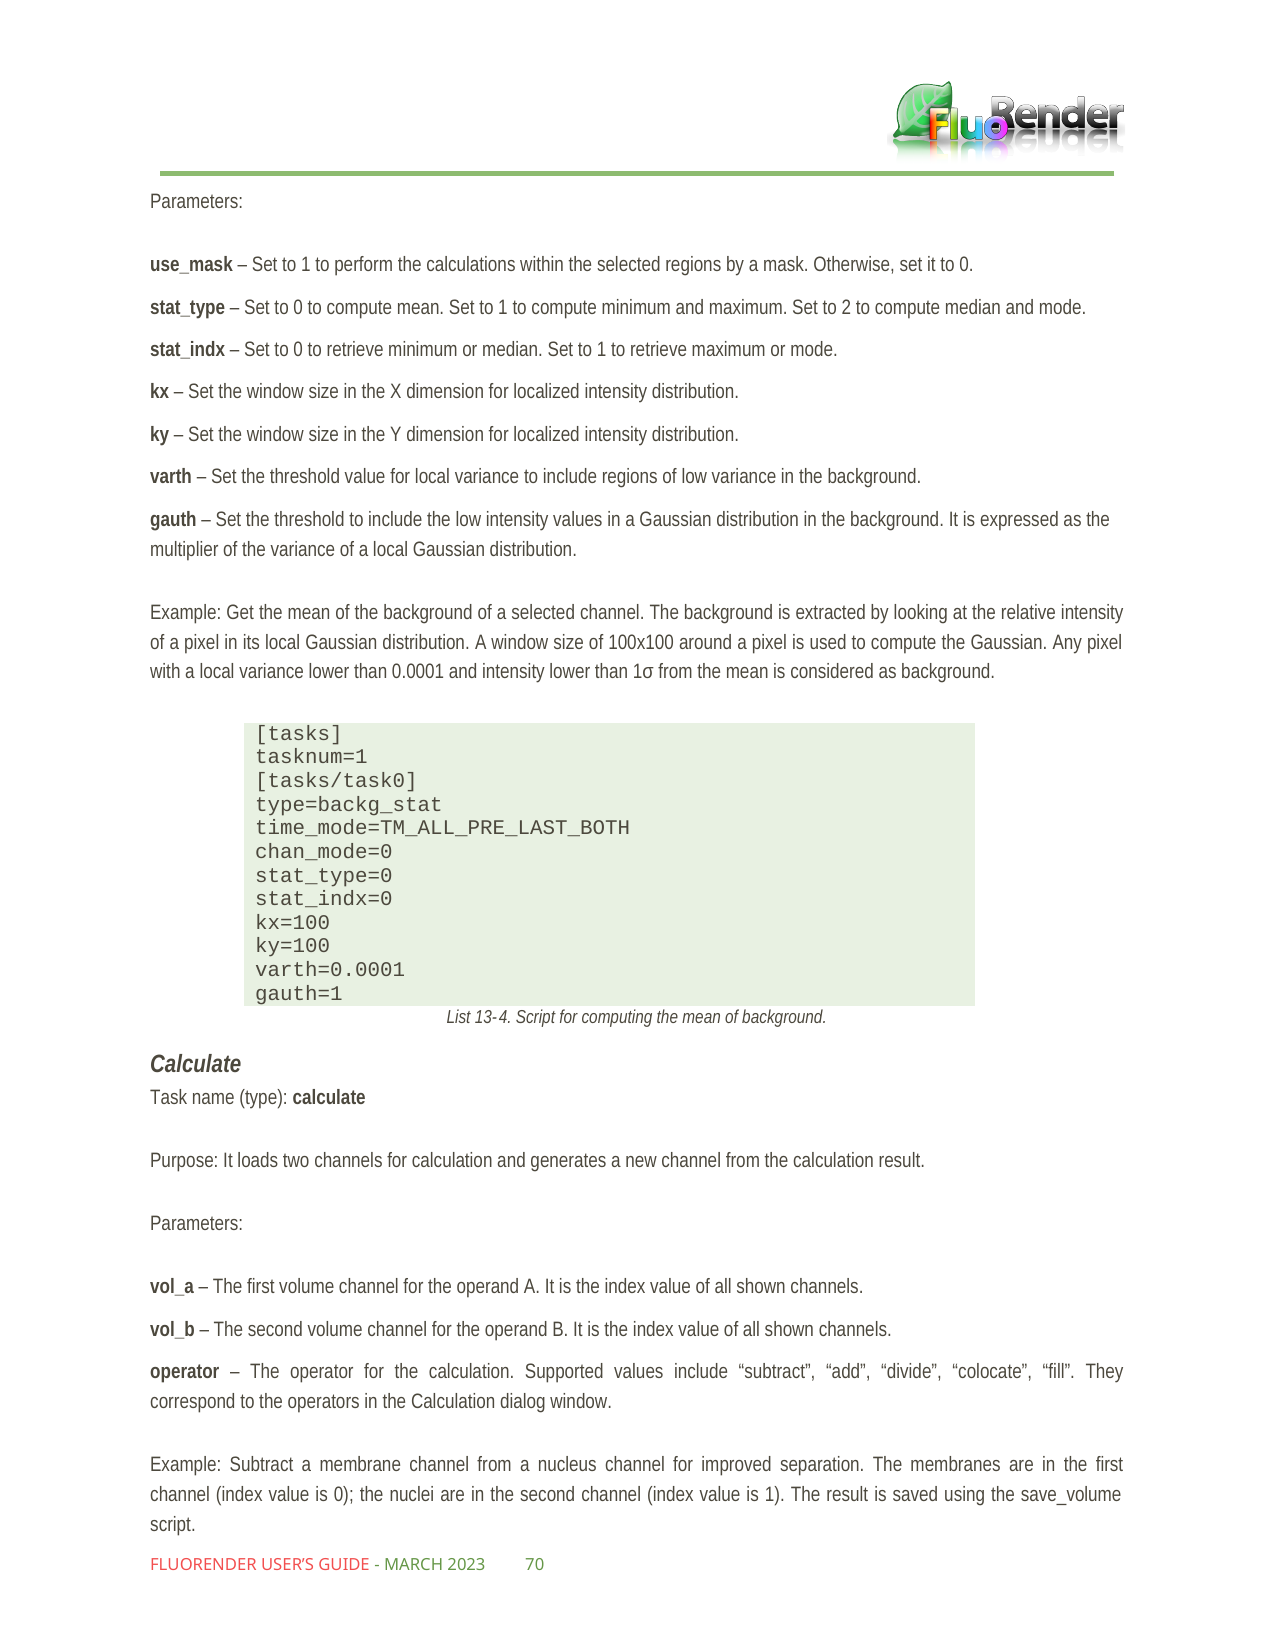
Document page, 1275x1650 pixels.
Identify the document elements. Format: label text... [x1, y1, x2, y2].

text use_mask – Set to 1 to perform the calculations within the selected regions by a mask. Otherwise, set it to 0. [150, 252, 1125, 276]
text Example: Subtract a membrane channel from a nucleus channel for improved separation. The membranes are in the first channel (index value is 0); the nuclei are in the second channel (index value is 1). The result is saved using the save_volume script. [150, 1452, 1125, 1536]
text stat_type – Set to 0 to compute mean. Set to 1 to compute minimum and maximum. Set to 2 to compute median and mode. [150, 294, 1125, 318]
text stat_indx – Set to 0 to retrieve minimum or median. Set to 1 to retrieve maximum or mode. [150, 337, 1125, 361]
text vol_a – The first volume channel for the operand A. It is the index value of all shown channels. [150, 1274, 1125, 1298]
text kx – Set the window size in the X dimension for localized intensity distribution. [150, 379, 1125, 403]
text Parameters: [150, 189, 1125, 213]
text vol_b – The second volume channel for the operand B. It is the index value of all shown channels. [150, 1317, 1125, 1341]
text gauth – Set the threshold to include the low intensity values in a Gaussian distribution in the background. It is expressed as the multiplier of the variance of a local Gaussian distribution. [150, 507, 1125, 560]
text Parameters: [150, 1211, 1125, 1235]
text Example: Get the mean of the background of a selected channel. The background is extracted by looking at the relative intensity of a pixel in its local Gaussian distribution. A window size of 100x100 around a pixel is used to compute the Gaussian. Any pixel with a local variance lower than 0.0001 and intensity lower than 1σ from the mean is considered as background. [150, 600, 1125, 683]
picture [887, 75, 1125, 165]
text Purpose: It loads two channels for calculation and generates a new channel from the calculation result. [150, 1148, 1125, 1172]
text operator – The operator for the calculation. Supported values include “subtract”, “add”, “divide”, “colocate”, “fill”. They correspond to the operators in the Calculation dialog window. [150, 1359, 1125, 1413]
text ky – Set the window size in the Y dimension for localized intensity distribution. [150, 422, 1125, 446]
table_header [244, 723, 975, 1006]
text Task name (type): calculate [150, 1084, 1125, 1108]
subtitle Calculate [150, 1049, 1125, 1077]
text varth – Set the threshold value for local variance to include regions of low variance in the background. [150, 464, 1125, 488]
